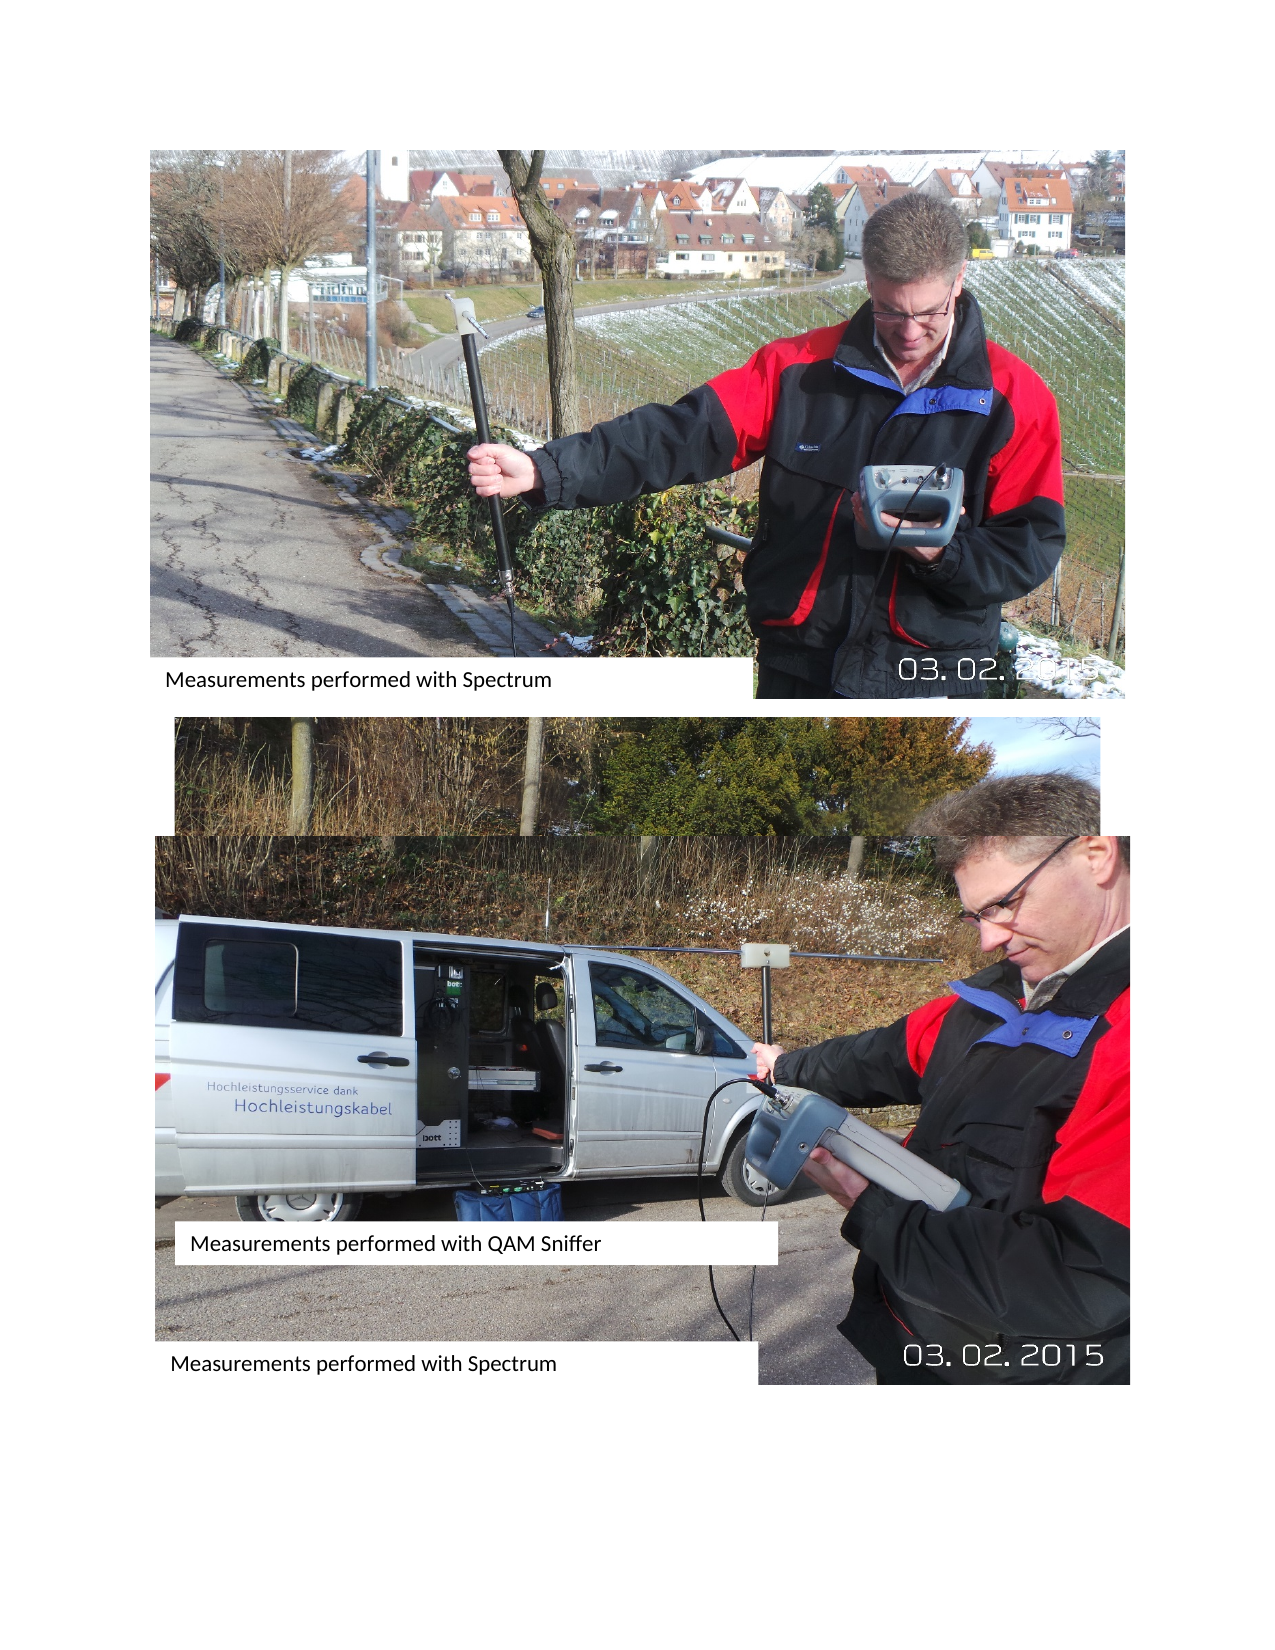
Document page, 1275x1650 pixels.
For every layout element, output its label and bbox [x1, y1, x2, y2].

picture [155, 717, 1131, 1385]
picture [150, 150, 1125, 699]
